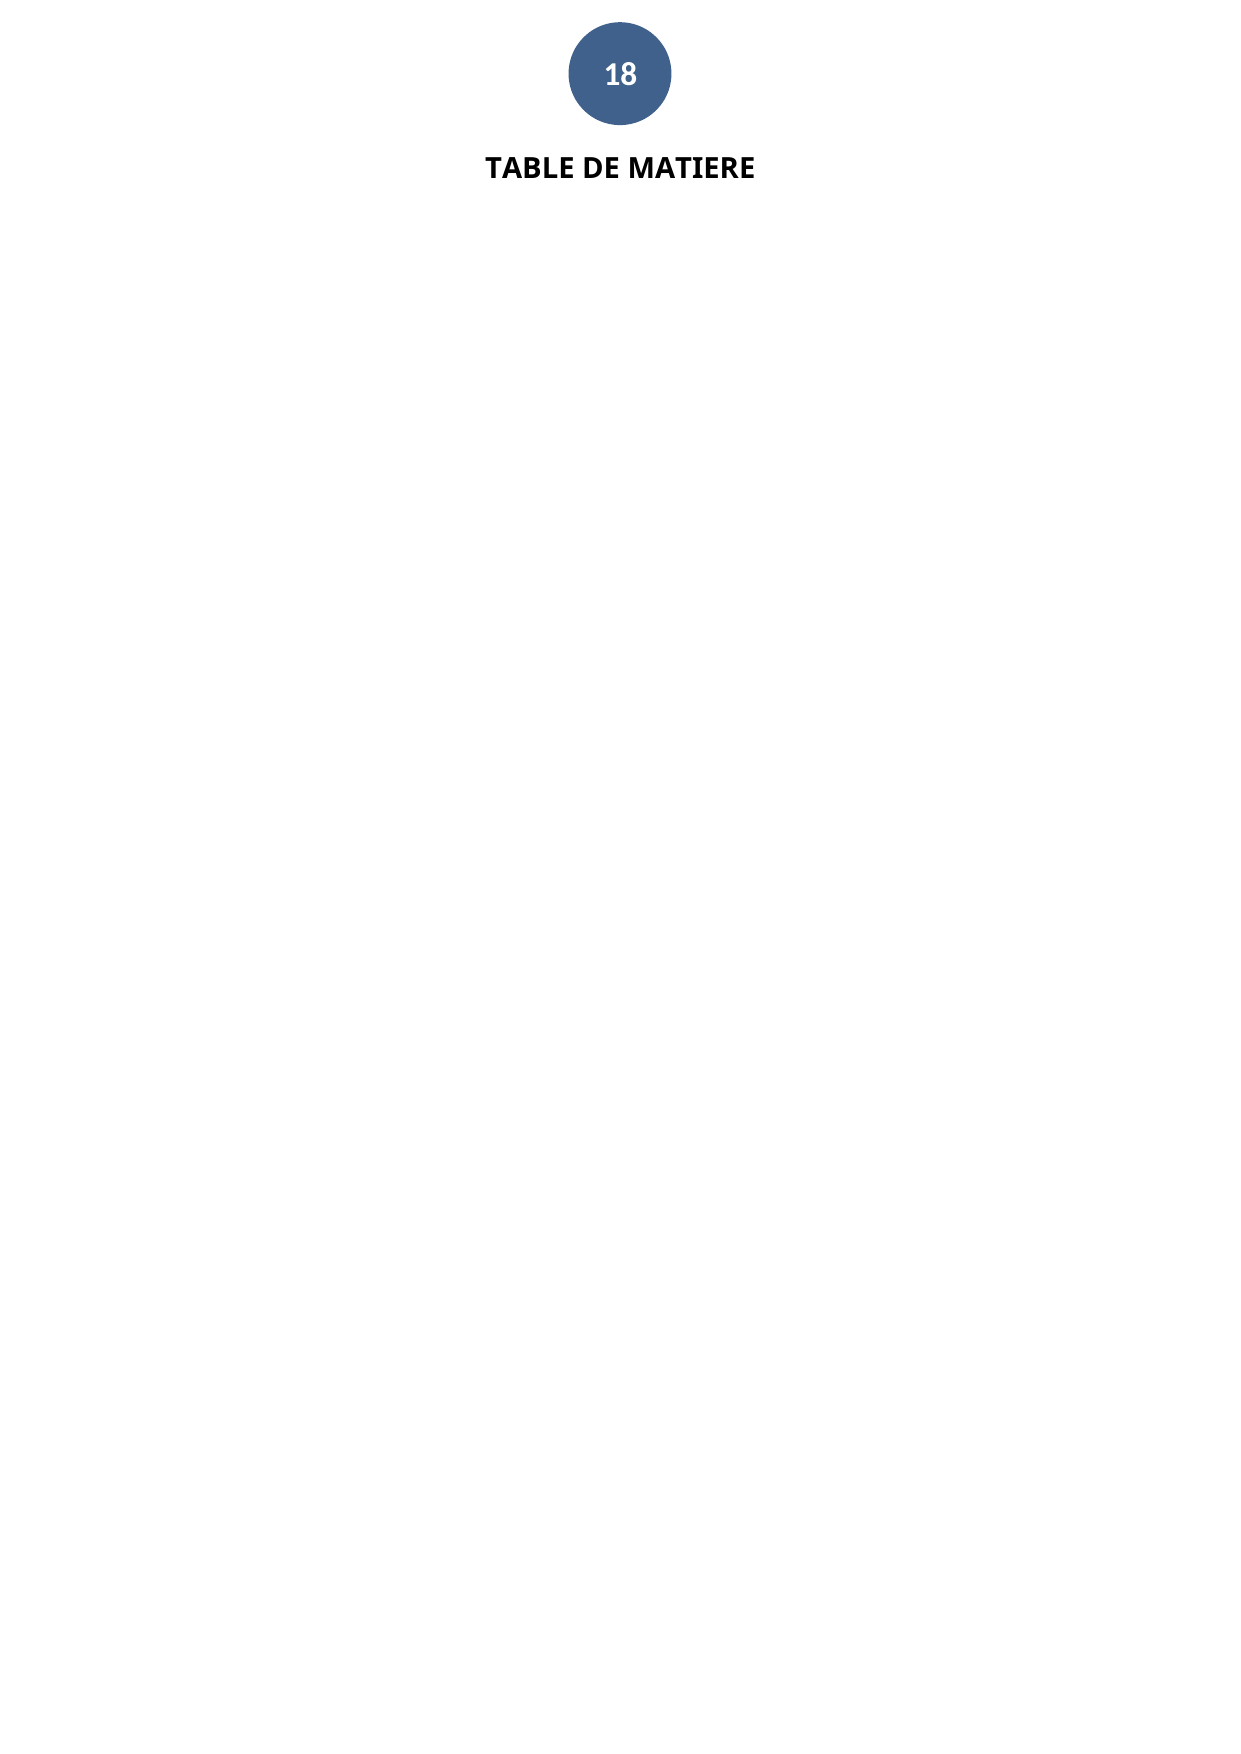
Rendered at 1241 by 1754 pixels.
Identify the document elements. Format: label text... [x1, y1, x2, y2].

text TABLE DE MATIERE [148, 148, 1093, 187]
